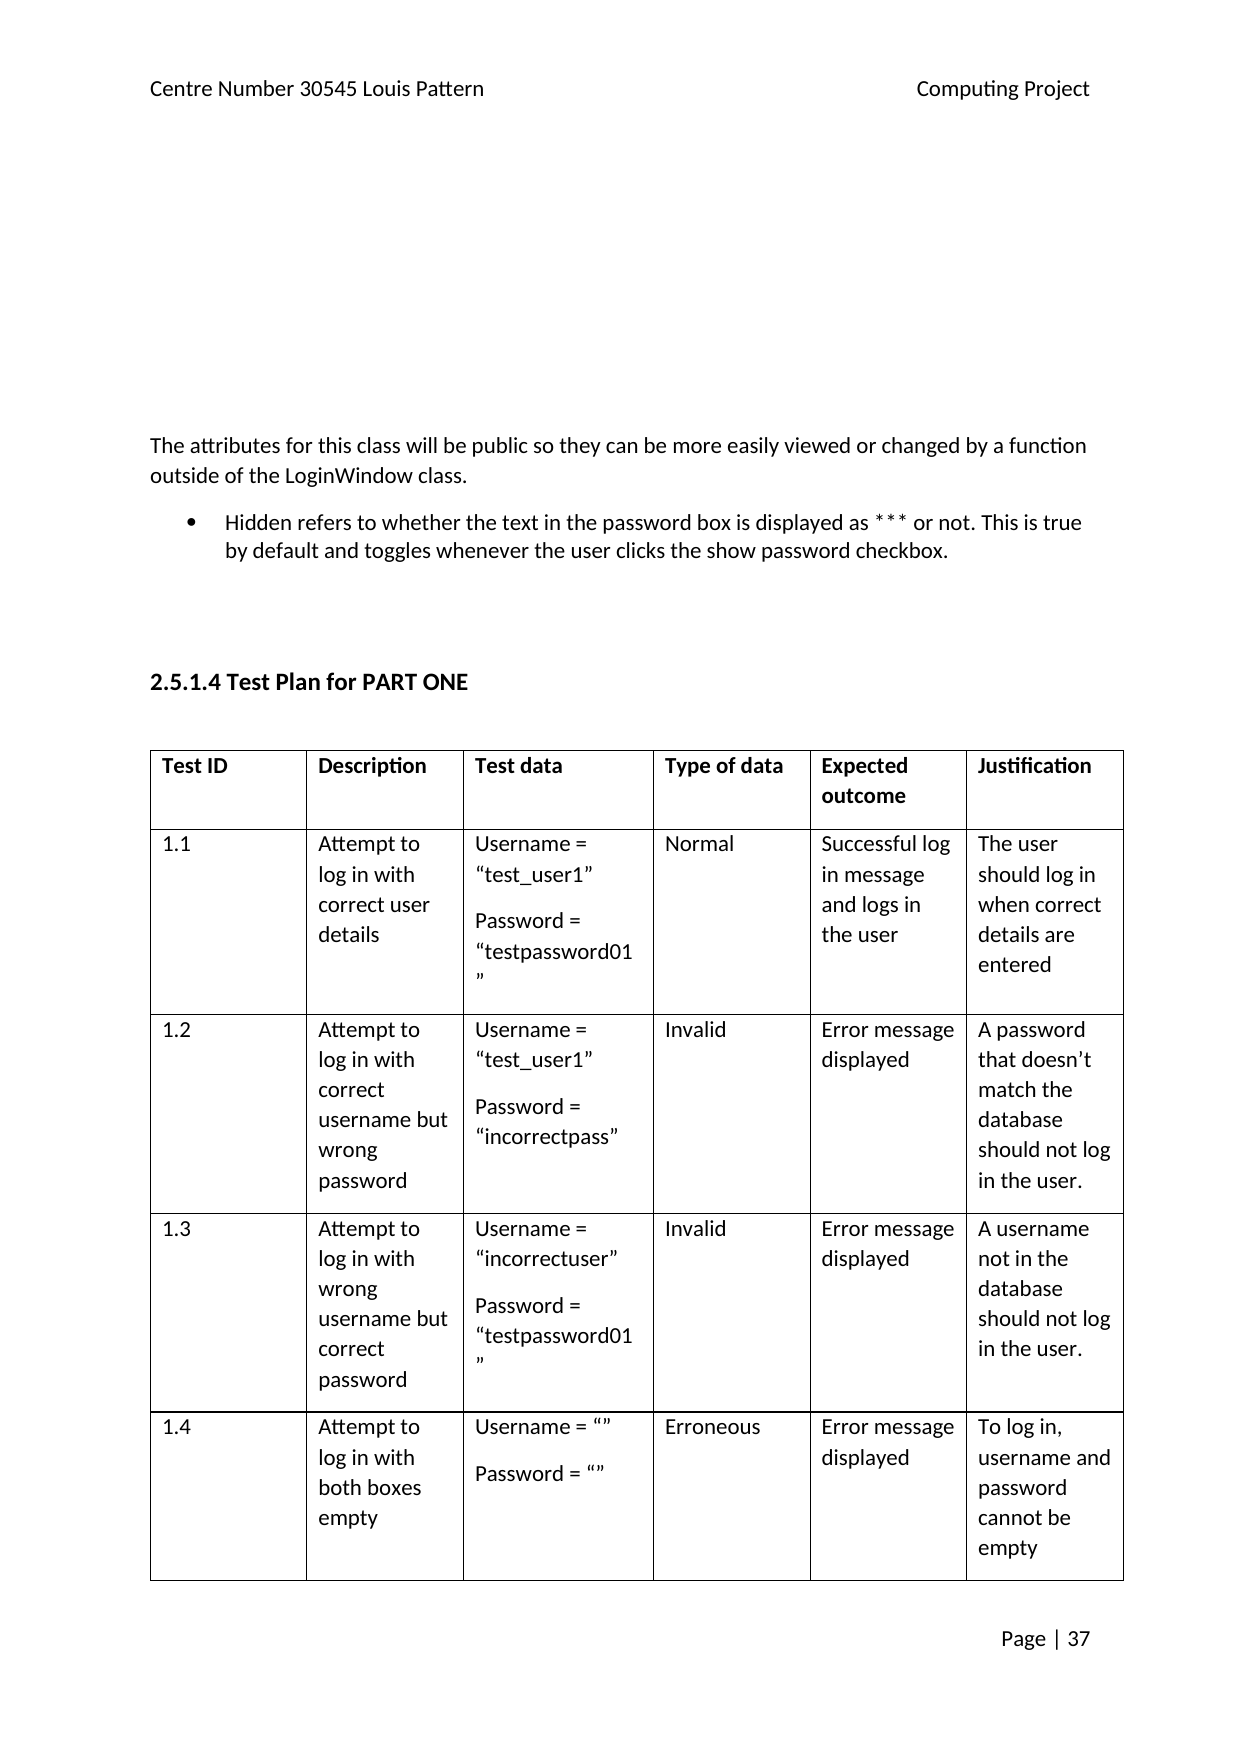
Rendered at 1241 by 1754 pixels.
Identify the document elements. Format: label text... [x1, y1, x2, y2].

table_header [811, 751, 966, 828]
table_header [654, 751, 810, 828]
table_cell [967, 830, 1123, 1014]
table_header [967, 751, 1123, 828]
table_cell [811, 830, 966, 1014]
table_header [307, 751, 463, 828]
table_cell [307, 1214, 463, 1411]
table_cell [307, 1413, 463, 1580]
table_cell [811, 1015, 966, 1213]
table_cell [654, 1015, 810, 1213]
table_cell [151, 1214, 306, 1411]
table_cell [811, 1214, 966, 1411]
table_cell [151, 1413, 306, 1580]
list Hidden refers to whether the text in the password box is displayed as *** or not. This is true by default and toggles whenever the user clicks the show password checkbox. [187, 508, 1090, 564]
text The attributes for this class will be public so they can be more easily viewed or changed by a function outside of the LoginWindow class. [150, 431, 1090, 489]
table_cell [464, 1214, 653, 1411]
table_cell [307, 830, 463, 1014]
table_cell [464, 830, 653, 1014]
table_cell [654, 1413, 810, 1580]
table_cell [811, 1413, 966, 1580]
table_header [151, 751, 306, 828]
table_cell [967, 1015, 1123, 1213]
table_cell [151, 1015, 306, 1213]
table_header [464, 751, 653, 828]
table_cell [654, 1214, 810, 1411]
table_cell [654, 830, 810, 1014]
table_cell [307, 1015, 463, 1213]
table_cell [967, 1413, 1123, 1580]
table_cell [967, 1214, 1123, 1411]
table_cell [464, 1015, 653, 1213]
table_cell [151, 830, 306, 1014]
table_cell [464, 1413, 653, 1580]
subtitle 2.5.1.4 Test Plan for PART ONE [150, 666, 1090, 697]
